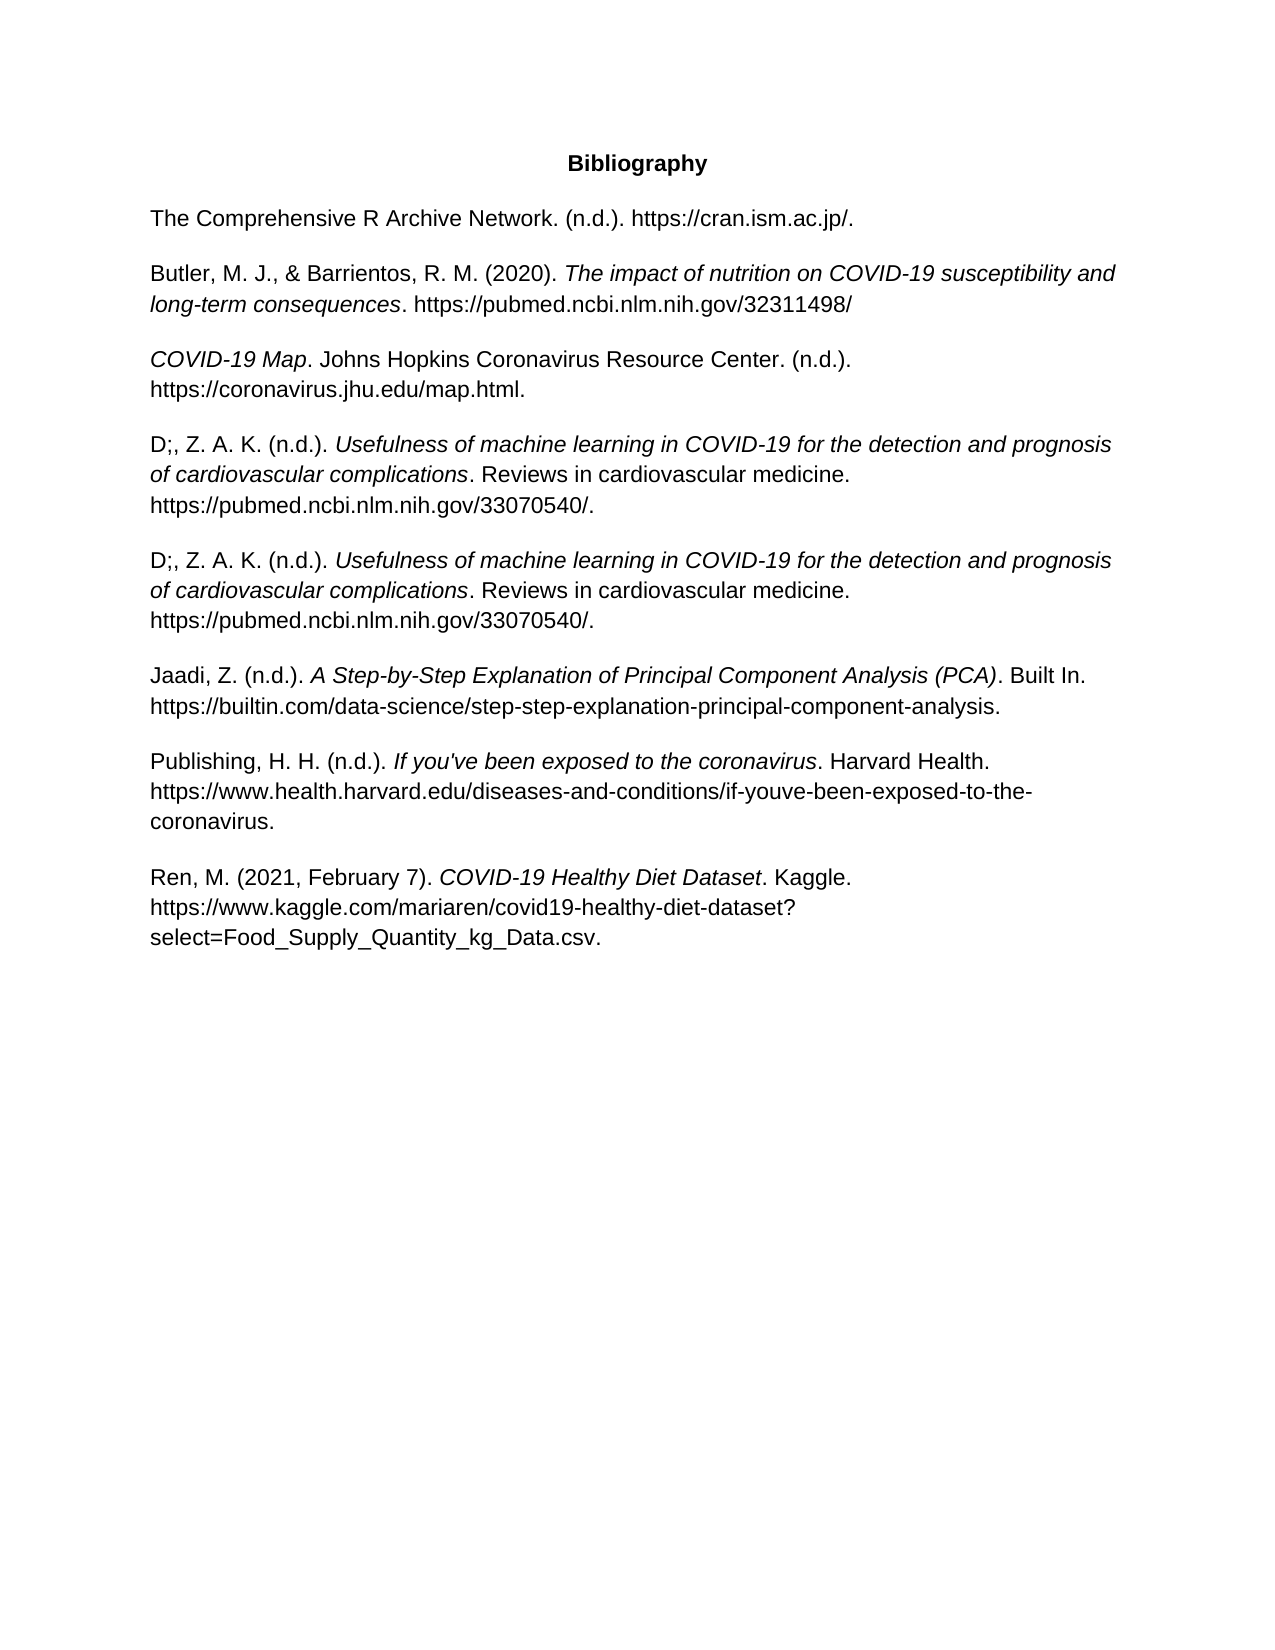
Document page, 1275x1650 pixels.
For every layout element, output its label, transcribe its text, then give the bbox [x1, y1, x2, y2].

text D;, Z. A. K. (n.d.). Usefulness of machine learning in COVID-19 for the detection and prognosis of cardiovascular complications. Reviews in cardiovascular medicine. https://pubmed.ncbi.nlm.nih.gov/33070540/. [150, 547, 1125, 634]
text Butler, M. J., & Barrientos, R. M. (2020). The impact of nutrition on COVID-19 susceptibility and long-term consequences. https://pubmed.ncbi.nlm.nih.gov/32311498/ [150, 260, 1125, 317]
text Ren, M. (2021, February 7). COVID-19 Healthy Diet Dataset. Kaggle. https://www.kaggle.com/mariaren/covid19-healthy-diet-dataset?select=Food_Supply_Quantity_kg_Data.csv. [150, 863, 1125, 950]
text COVID-19 Map. Johns Hopkins Coronavirus Resource Center. (n.d.). https://coronavirus.jhu.edu/map.html. [150, 346, 1125, 402]
text The Comprehensive R Archive Network. (n.d.). https://cran.ism.ac.jp/. [150, 205, 1125, 232]
text Publishing, H. H. (n.d.). If you've been exposed to the coronavirus. Harvard Health. https://www.health.harvard.edu/diseases-and-conditions/if-youve-been-exposed-to-the-coronavirus. [150, 748, 1125, 835]
text D;, Z. A. K. (n.d.). Usefulness of machine learning in COVID-19 for the detection and prognosis of cardiovascular complications. Reviews in cardiovascular medicine. https://pubmed.ncbi.nlm.nih.gov/33070540/. [150, 431, 1125, 518]
text Bibliography [150, 150, 1125, 176]
text Jaadi, Z. (n.d.). A Step-by-Step Explanation of Principal Component Analysis (PCA). Built In. https://builtin.com/data-science/step-step-explanation-principal-component-analysis. [150, 662, 1125, 719]
